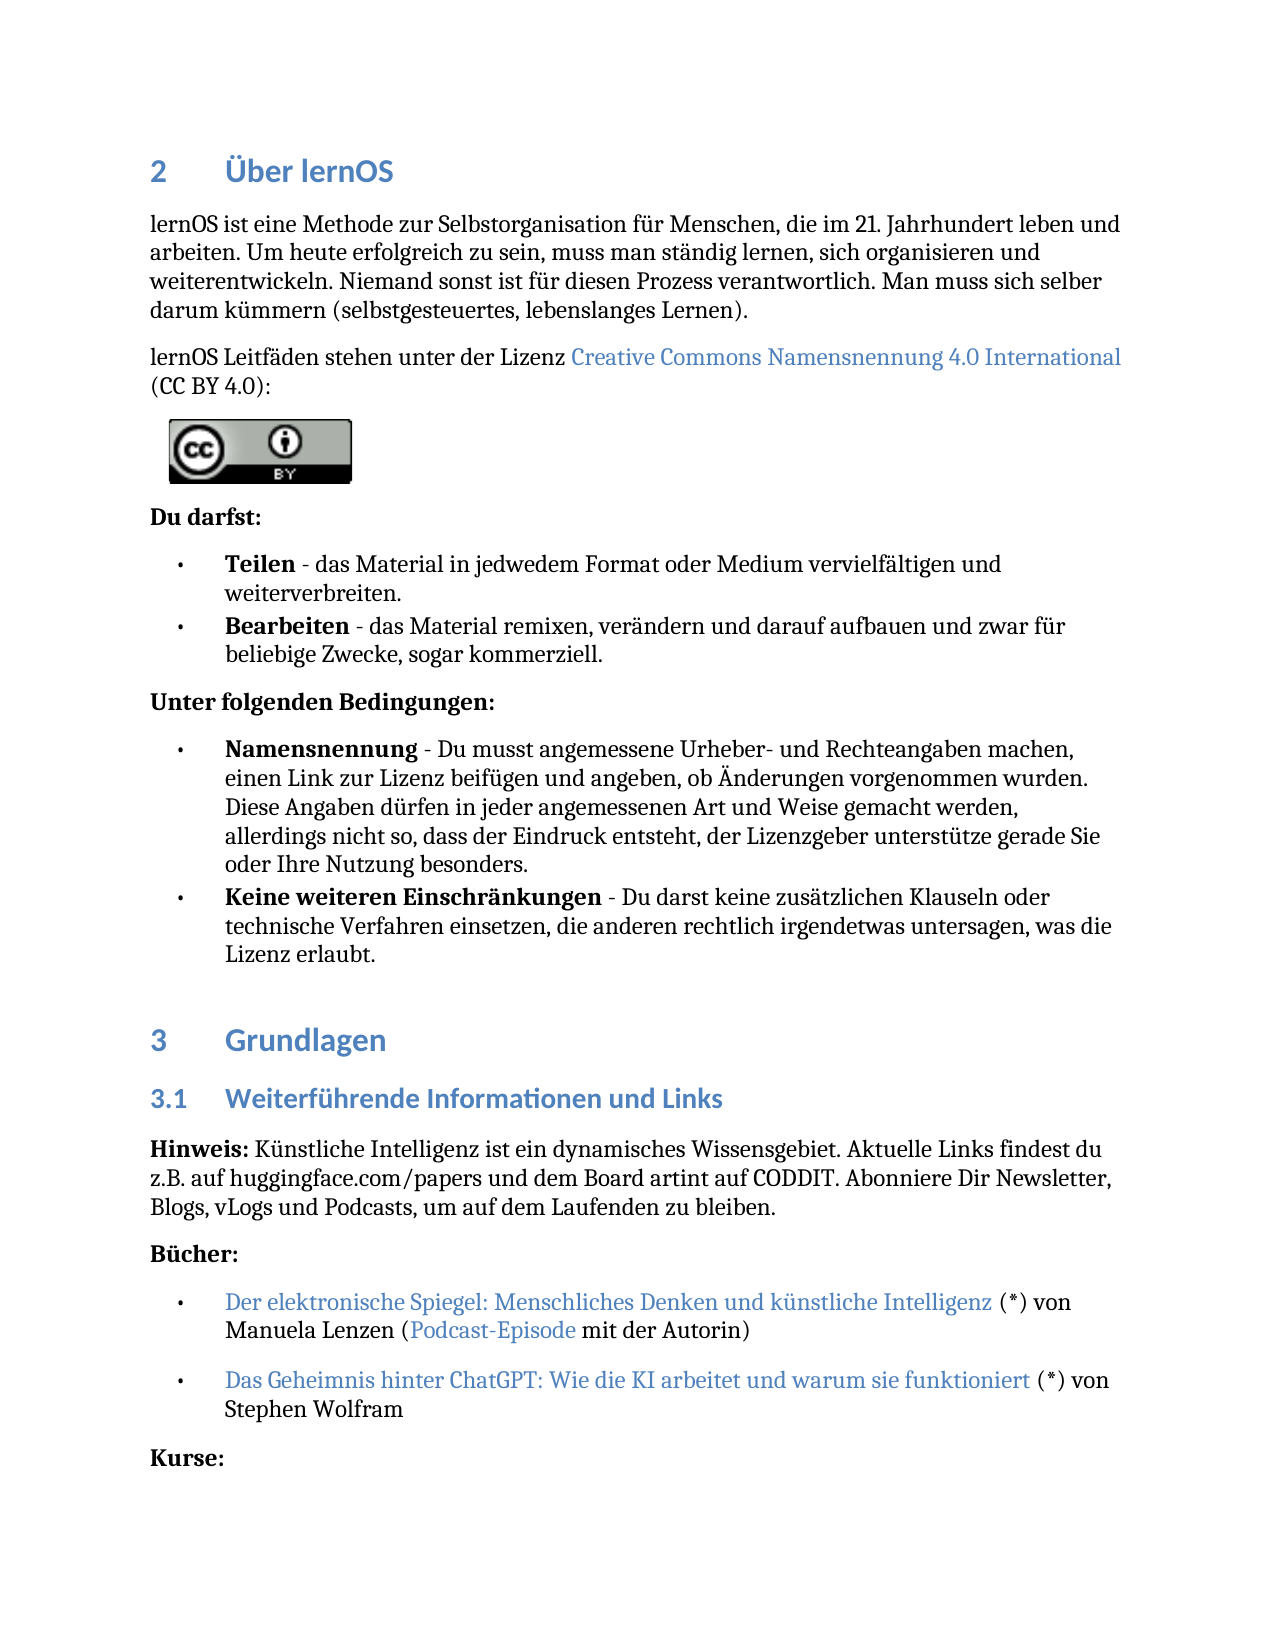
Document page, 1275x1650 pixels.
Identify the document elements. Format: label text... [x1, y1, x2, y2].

text Kurse: [150, 1444, 1125, 1473]
text Du darfst: [150, 503, 1125, 532]
picture [168, 419, 353, 484]
list Teilen - das Material in jedwedem Format oder Medium vervielfältigen und weiterverbreiten. [175, 550, 1125, 608]
subtitle 3.1 Weiterführende Informationen und Links [150, 1081, 1125, 1116]
subtitle 3 Grundlagen [150, 1019, 1125, 1060]
list Bearbeiten - das Material remixen, verändern und darauf aufbauen und zwar für beliebige Zwecke, sogar kommerziell. [175, 612, 1125, 669]
text Bücher: [150, 1240, 1125, 1269]
list Keine weiteren Einschränkungen - Du darst keine zusätzlichen Klauseln oder technische Verfahren einsetzen, die anderen rechtlich irgendetwas untersagen, was die Lizenz erlaubt. [175, 883, 1125, 969]
text lernOS ist eine Methode zur Selbstorganisation für Menschen, die im 21. Jahrhundert leben und arbeiten. Um heute erfolgreich zu sein, muss man ständig lernen, sich organisieren und weiterentwickeln. Niemand sonst ist für diesen Prozess verantwortlich. Man muss sich selber darum kümmern (selbstgesteuertes, lebenslanges Lernen). [150, 209, 1125, 324]
text Hinweis: Künstliche Intelligenz ist ein dynamisches Wissensgebiet. Aktuelle Links findest du z.B. auf huggingface.com/papers und dem Board artint auf CODDIT. Abonniere Dir Newsletter, Blogs, vLogs und Podcasts, um auf dem Laufenden zu bleiben. [150, 1135, 1125, 1221]
text Unter folgenden Bedingungen: [150, 688, 1125, 717]
list Der elektronische Spiegel: Menschliches Denken und künstliche Intelligenz (*) von Manuela Lenzen (Podcast-Episode mit der Autorin) [175, 1287, 1125, 1345]
subtitle 2 Über lernOS [150, 150, 1125, 191]
list Das Geheimnis hinter ChatGPT: Wie die KI arbeitet und warum sie funktioniert (*) von Stephen Wolfram [175, 1366, 1125, 1423]
list Namensnennung - Du musst angemessene Urheber- und Rechteangaben machen, einen Link zur Lizenz beifügen und angeben, ob Änderungen vorgenommen wurden. Diese Angaben dürfen in jeder angemessenen Art und Weise gemacht werden, allerdings nicht so, dass der Eindruck entsteht, der Lizenzgeber unterstütze gerade Sie oder Ihre Nutzung besonders. [175, 735, 1125, 879]
text lernOS Leitfäden stehen unter der Lizenz Creative Commons Namensnennung 4.0 International (CC BY 4.0): [150, 343, 1125, 401]
